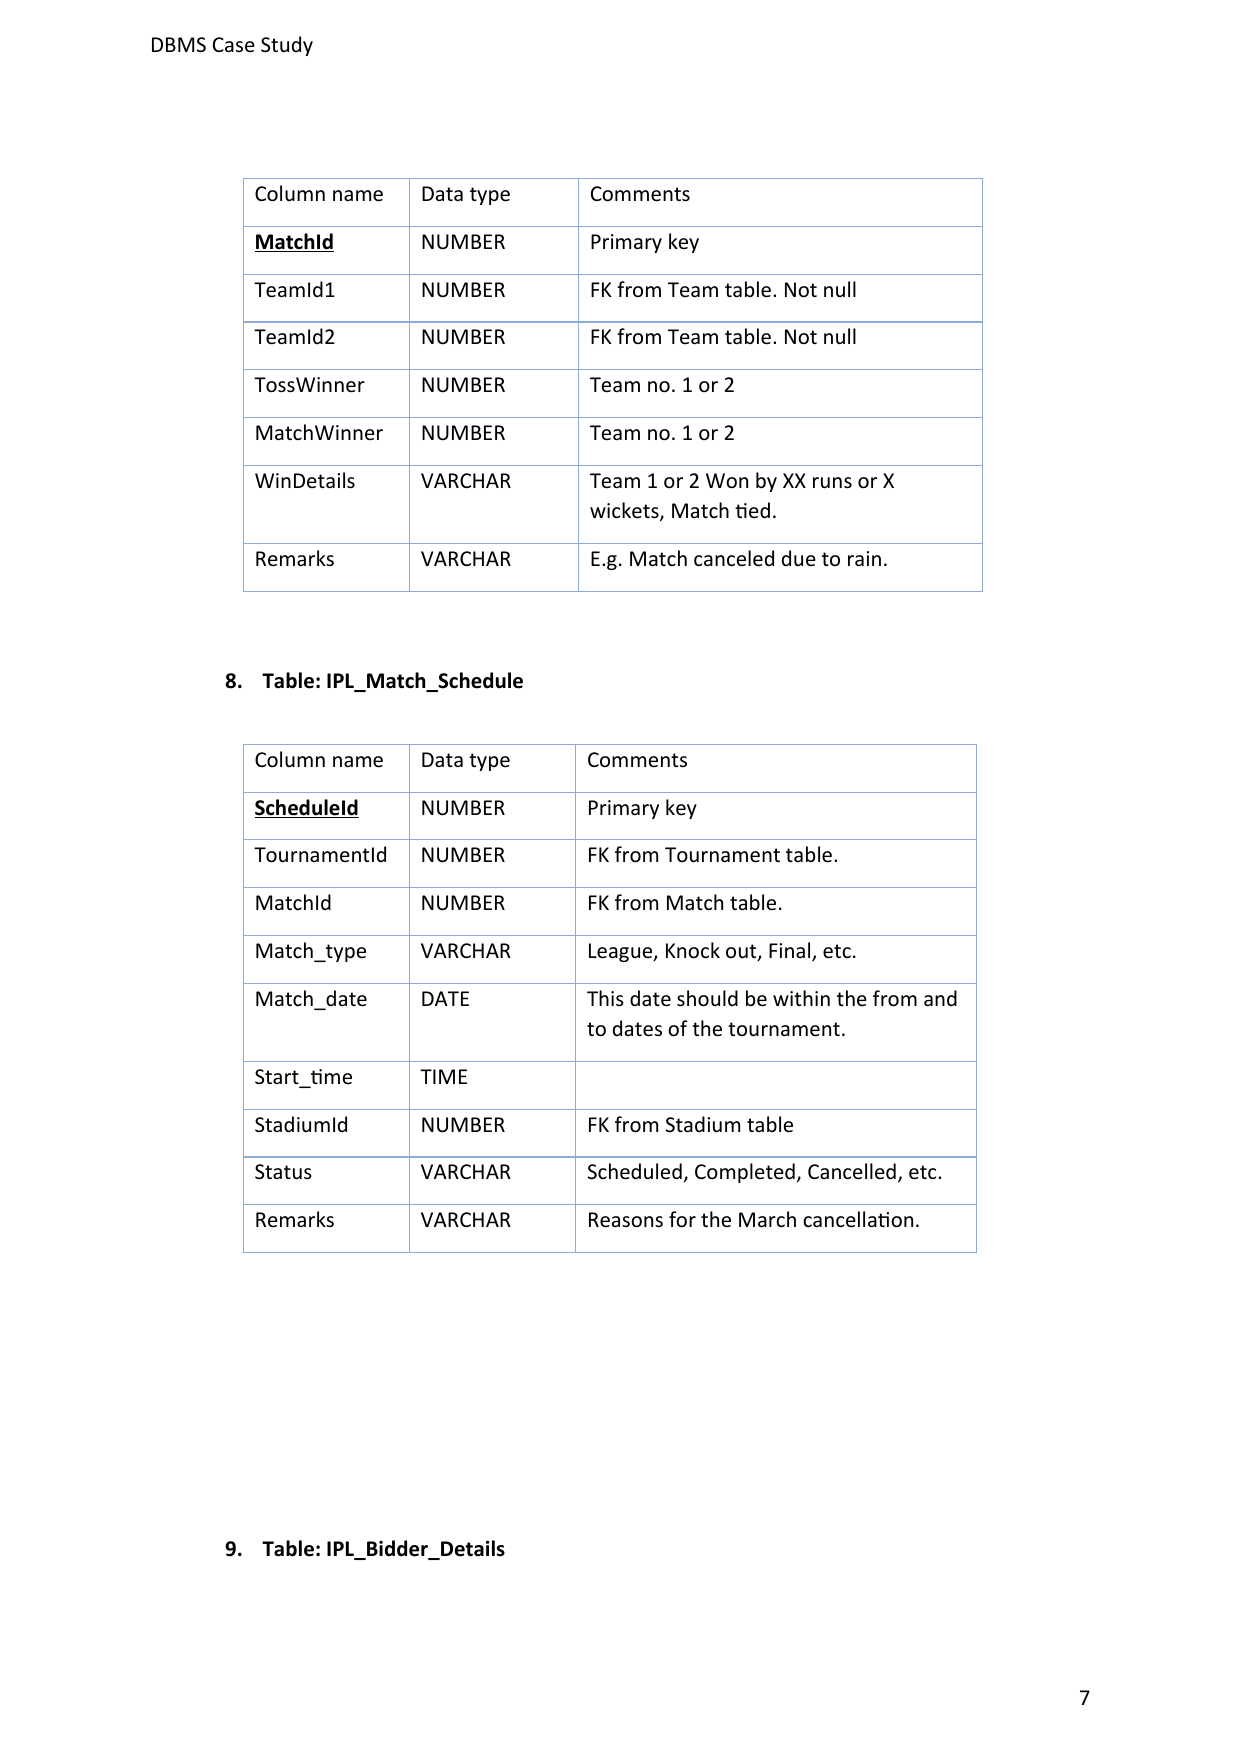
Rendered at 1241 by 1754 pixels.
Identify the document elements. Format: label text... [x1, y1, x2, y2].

table_cell ScheduleId [244, 793, 409, 839]
table_cell NUMBER [410, 227, 578, 274]
table_cell VARCHAR [410, 1205, 575, 1252]
table_cell VARCHAR [410, 936, 575, 983]
table_cell FK from Match table. [576, 888, 976, 935]
table_cell TIME [410, 1062, 575, 1109]
table_cell Remarks [244, 544, 409, 591]
table_cell TossWinner [244, 370, 409, 417]
table_cell TeamId1 [244, 275, 409, 321]
table_cell DATE [410, 984, 575, 1061]
table_cell Remarks [244, 1205, 409, 1252]
table_cell VARCHAR [410, 1158, 575, 1204]
table_cell StadiumId [244, 1110, 409, 1156]
table_cell NUMBER [410, 840, 575, 887]
table_cell WinDetails [244, 466, 409, 543]
table_cell MatchWinner [244, 418, 409, 465]
table_cell FK from Team table. Not null [579, 275, 982, 321]
table_cell NUMBER [410, 793, 575, 839]
table_cell Team no. 1 or 2 [579, 418, 982, 465]
table_cell NUMBER [410, 323, 578, 369]
table_cell VARCHAR [410, 466, 578, 543]
table_cell FK from Tournament table. [576, 840, 976, 887]
table_header Data type [410, 179, 578, 226]
table_cell League, Knock out, Final, etc. [576, 936, 976, 983]
table_cell NUMBER [410, 418, 578, 465]
table_cell Team no. 1 or 2 [579, 370, 982, 417]
table_cell FK from Team table. Not null [579, 323, 982, 369]
table_header Comments [579, 179, 982, 226]
table_cell Start_time [244, 1062, 409, 1109]
table_cell E.g. Match canceled due to rain. [579, 544, 982, 591]
table_cell NUMBER [410, 275, 578, 321]
list Table: IPL_Bidder_Details [225, 1534, 1090, 1562]
table_header Data type [410, 745, 575, 792]
table_cell NUMBER [410, 370, 578, 417]
table_cell TournamentId [244, 840, 409, 887]
list Table: IPL_Match_Schedule [225, 667, 1090, 695]
table_cell NUMBER [410, 1110, 575, 1156]
table_cell Match_type [244, 936, 409, 983]
table_header Column name [244, 179, 409, 226]
table_cell VARCHAR [410, 544, 578, 591]
table_cell Status [244, 1158, 409, 1204]
table_cell [576, 1062, 976, 1109]
table_cell NUMBER [410, 888, 575, 935]
table_cell This date should be within the from and to dates of the tournament. [576, 984, 976, 1061]
table_cell MatchId [244, 888, 409, 935]
table_header Column name [244, 745, 409, 792]
table_cell MatchId [244, 227, 409, 274]
table_cell Scheduled, Completed, Cancelled, etc. [576, 1158, 976, 1204]
table_cell Reasons for the March cancellation. [576, 1205, 976, 1252]
table_cell TeamId2 [244, 323, 409, 369]
table_cell FK from Stadium table [576, 1110, 976, 1156]
table_cell Team 1 or 2 Won by XX runs or X wickets, Match tied. [579, 466, 982, 543]
table_cell Primary key [579, 227, 982, 274]
table_cell Match_date [244, 984, 409, 1061]
table_header Comments [576, 745, 976, 792]
table_cell Primary key [576, 793, 976, 839]
